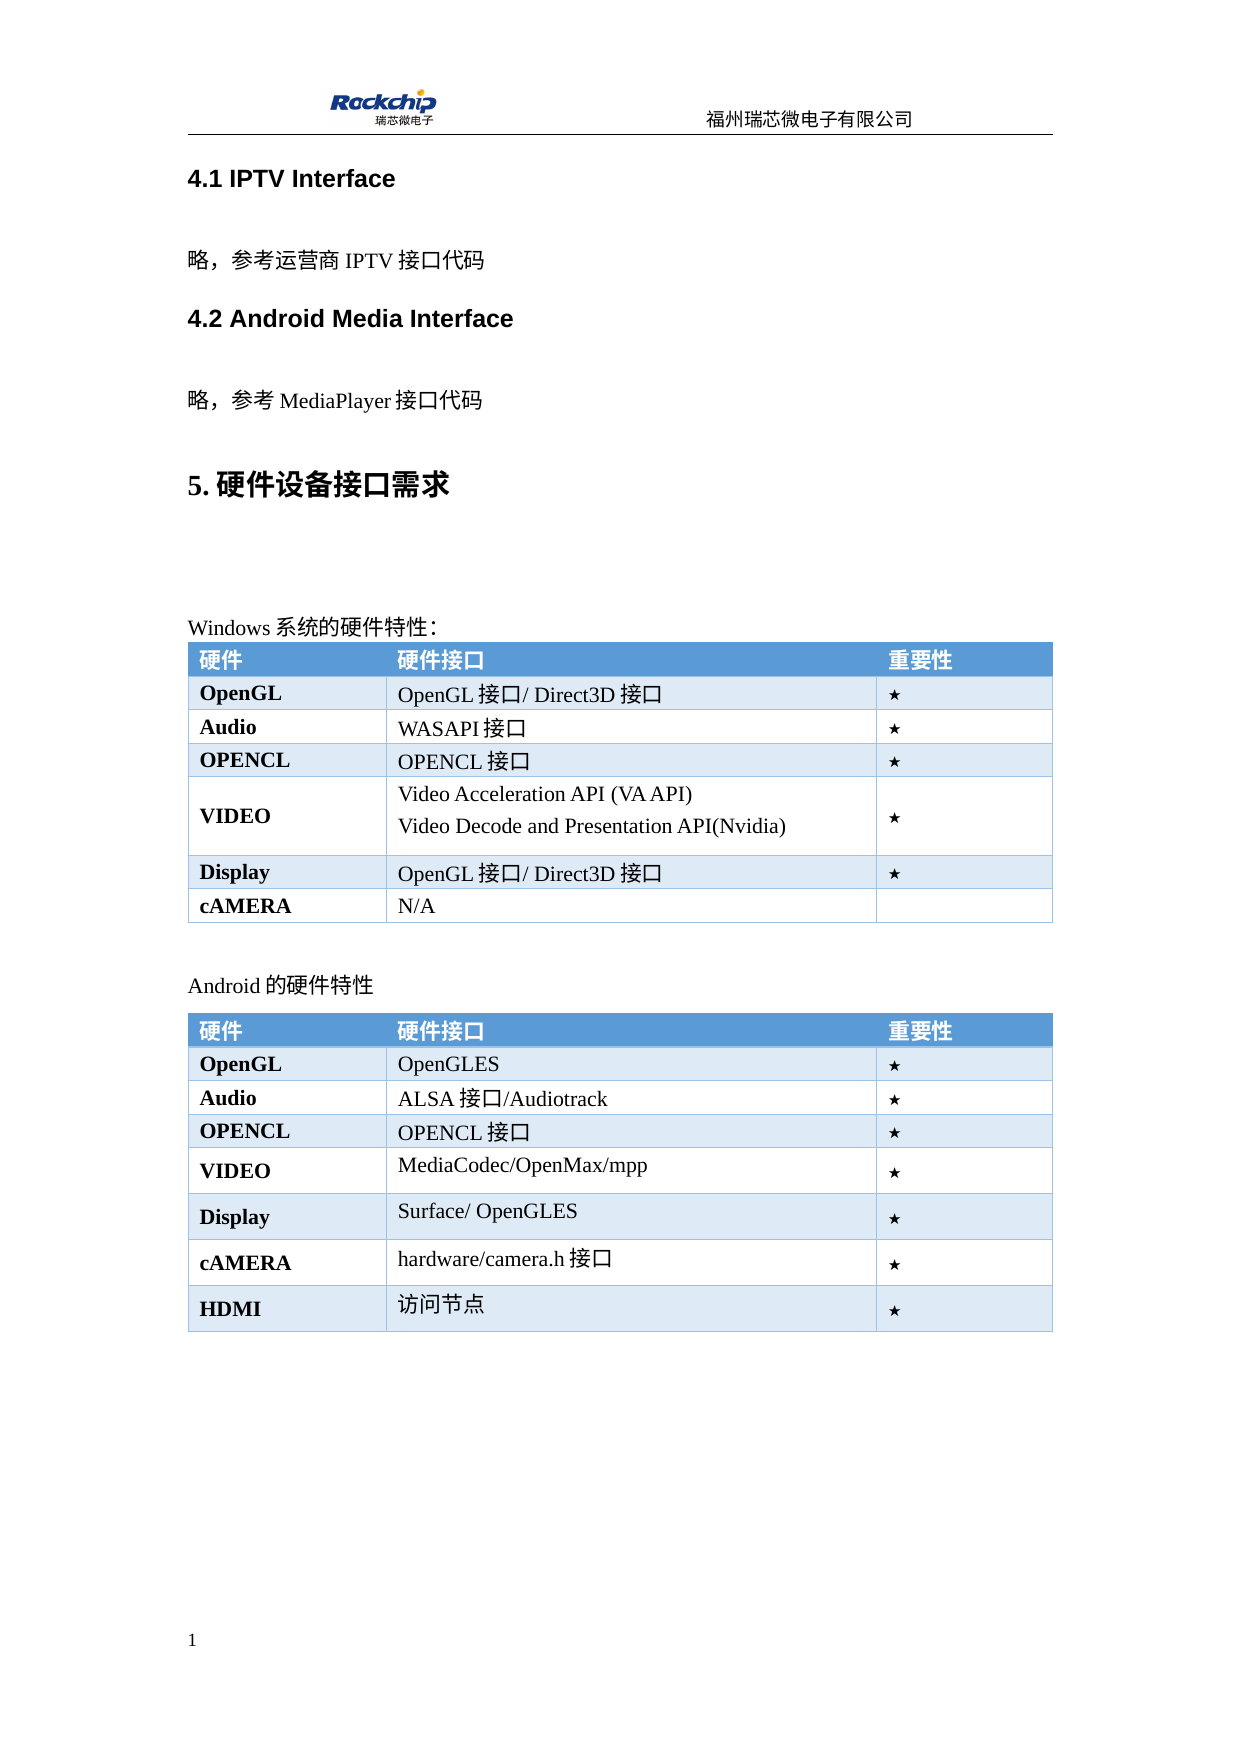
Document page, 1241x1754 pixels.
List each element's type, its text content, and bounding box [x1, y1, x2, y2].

table_cell [877, 889, 1052, 922]
table_cell ★ [877, 1286, 1052, 1331]
table_cell cAMERA [189, 1240, 386, 1285]
table_cell ★ [877, 1148, 1052, 1193]
table_header 重要性 [877, 643, 1052, 676]
table_header 硬件 [189, 1014, 386, 1046]
table_cell OPENCL接口 [387, 1115, 876, 1147]
table_cell Surface/ OpenGLES [387, 1194, 876, 1239]
table_header 硬件 [189, 643, 386, 676]
table_cell Video Acceleration API (VA API) Video Decode and Presentation API(Nvidia) [387, 777, 876, 855]
table_cell OpenGL接口/ Direct3D接口 [387, 856, 876, 888]
table_cell Audio [189, 1081, 386, 1113]
text Windows系统的硬件特性： [187, 609, 1053, 642]
table_cell OPENCL接口 [387, 744, 876, 776]
subtitle 硬件设备接口需求 [187, 451, 1053, 516]
table_cell OpenGLES [387, 1048, 876, 1080]
table_cell OPENCL [189, 744, 386, 776]
table_cell ★ [877, 710, 1052, 743]
table_cell ★ [877, 1048, 1052, 1080]
picture [327, 88, 440, 127]
text 略，参考MediaPlayer接口代码 [187, 383, 1053, 415]
table_cell ★ [877, 1240, 1052, 1285]
subtitle Android Media Interface [187, 302, 1053, 334]
text 略，参考运营商IPTV接口代码 [187, 242, 1053, 275]
table_cell ALSA接口/Audiotrack [387, 1081, 876, 1113]
table_cell VIDEO [189, 777, 386, 855]
table_cell OpenGL [189, 1048, 386, 1080]
table_header 重要性 [877, 1014, 1052, 1046]
table_cell cAMERA [189, 889, 386, 922]
table_cell ★ [877, 677, 1052, 709]
table_cell ★ [877, 1194, 1052, 1239]
table_cell ★ [877, 856, 1052, 888]
table_cell ★ [877, 777, 1052, 855]
table_cell 访问节点 [387, 1286, 876, 1331]
table_cell HDMI [189, 1286, 386, 1331]
table_cell ★ [877, 1081, 1052, 1113]
table_cell MediaCodec/OpenMax/mpp [387, 1148, 876, 1193]
table_cell OpenGL [189, 677, 386, 709]
table_cell WASAPI接口 [387, 710, 876, 743]
table_header 硬件接口 [387, 643, 876, 676]
table_cell Audio [189, 710, 386, 743]
table_cell OPENCL [189, 1115, 386, 1147]
text Android的硬件特性 [187, 968, 1053, 1000]
subtitle IPTV Interface [187, 162, 1053, 194]
table_cell Display [189, 856, 386, 888]
table_cell ★ [877, 744, 1052, 776]
table_cell hardware/camera.h接口 [387, 1240, 876, 1285]
table_cell Display [189, 1194, 386, 1239]
table_cell N/A [387, 889, 876, 922]
table_cell VIDEO [189, 1148, 386, 1193]
table_cell OpenGL接口/ Direct3D接口 [387, 677, 876, 709]
table_cell ★ [877, 1115, 1052, 1147]
table_header 硬件接口 [387, 1014, 876, 1046]
